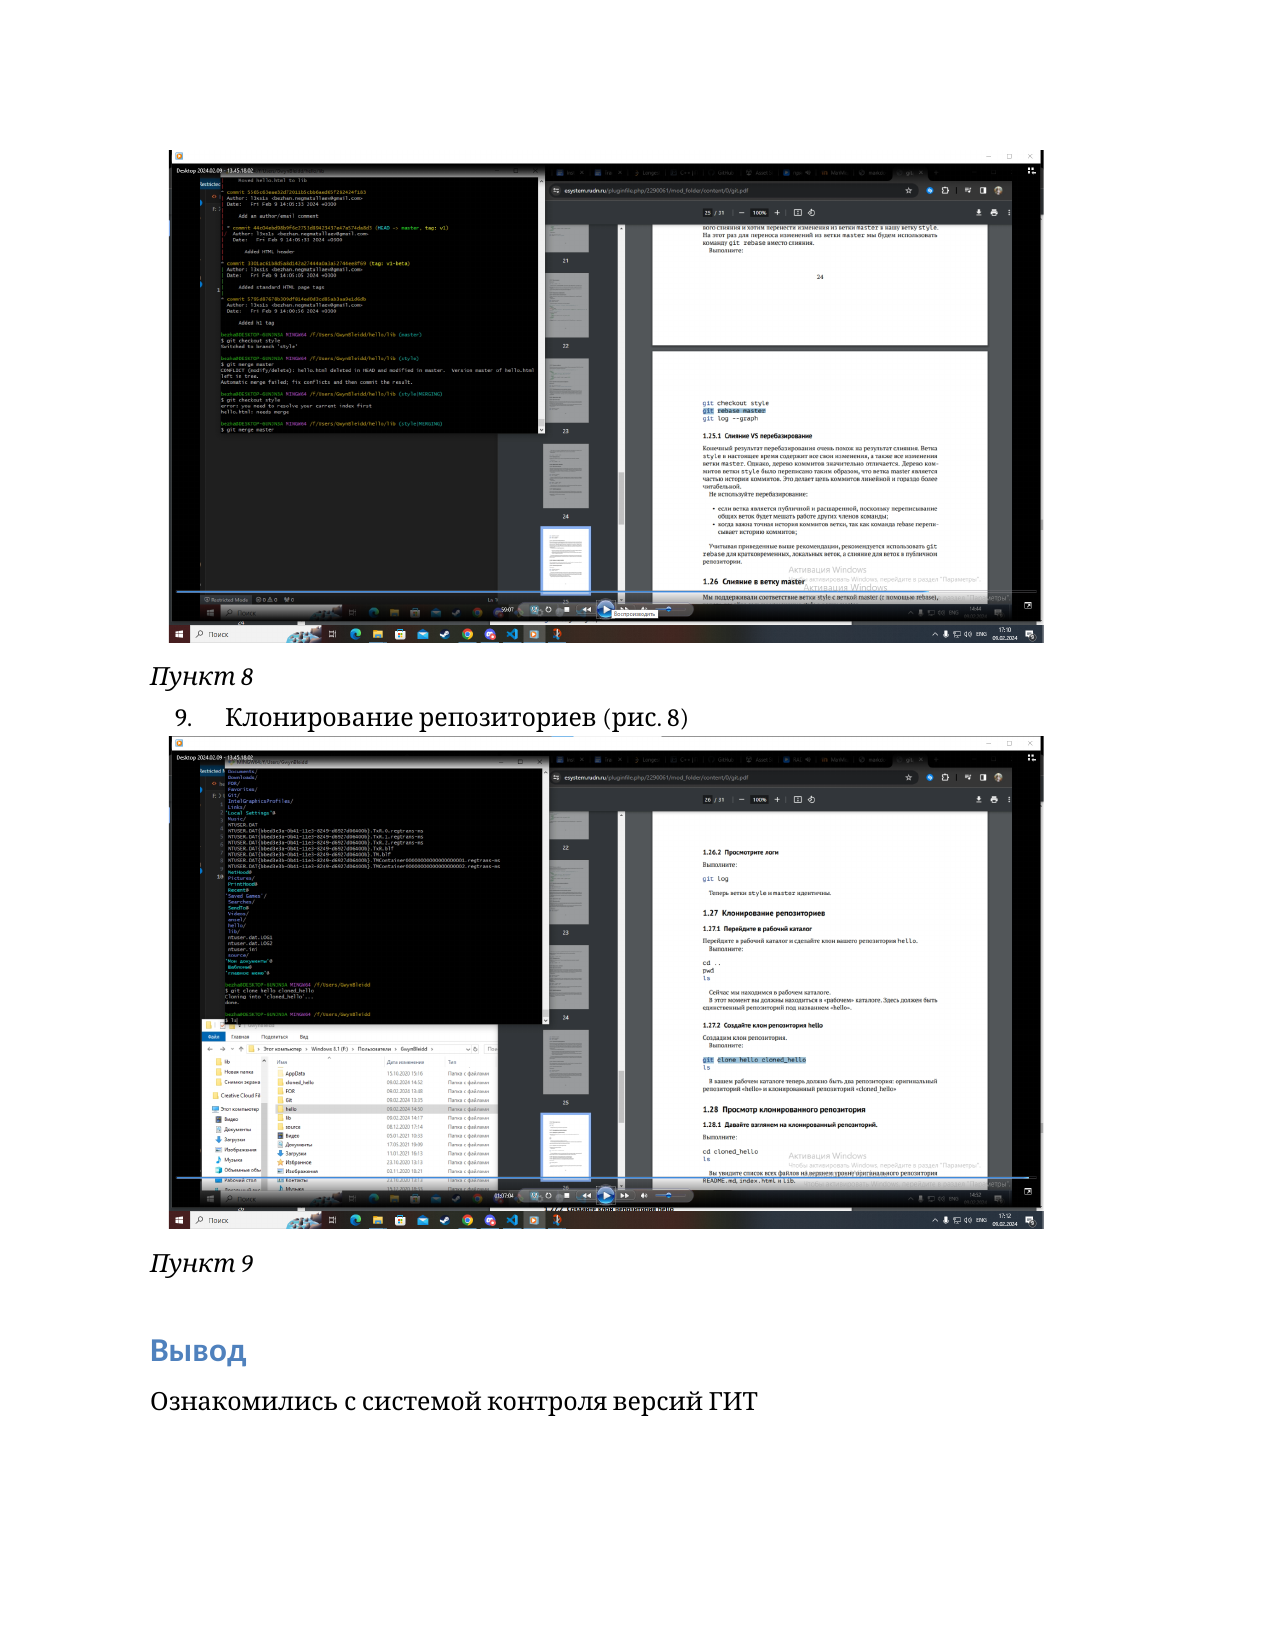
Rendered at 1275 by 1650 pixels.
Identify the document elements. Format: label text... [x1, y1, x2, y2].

text Ознакомились с системой контроля версий ГИТ [150, 1388, 1125, 1417]
picture [168, 736, 1044, 1229]
subtitle Вывод [150, 1328, 1125, 1369]
text Пункт 8 [150, 663, 1125, 692]
list Клонирование репозиториев (рис. 8) [175, 704, 1125, 733]
text Пункт 9 [150, 1250, 1125, 1278]
picture [168, 150, 1044, 643]
